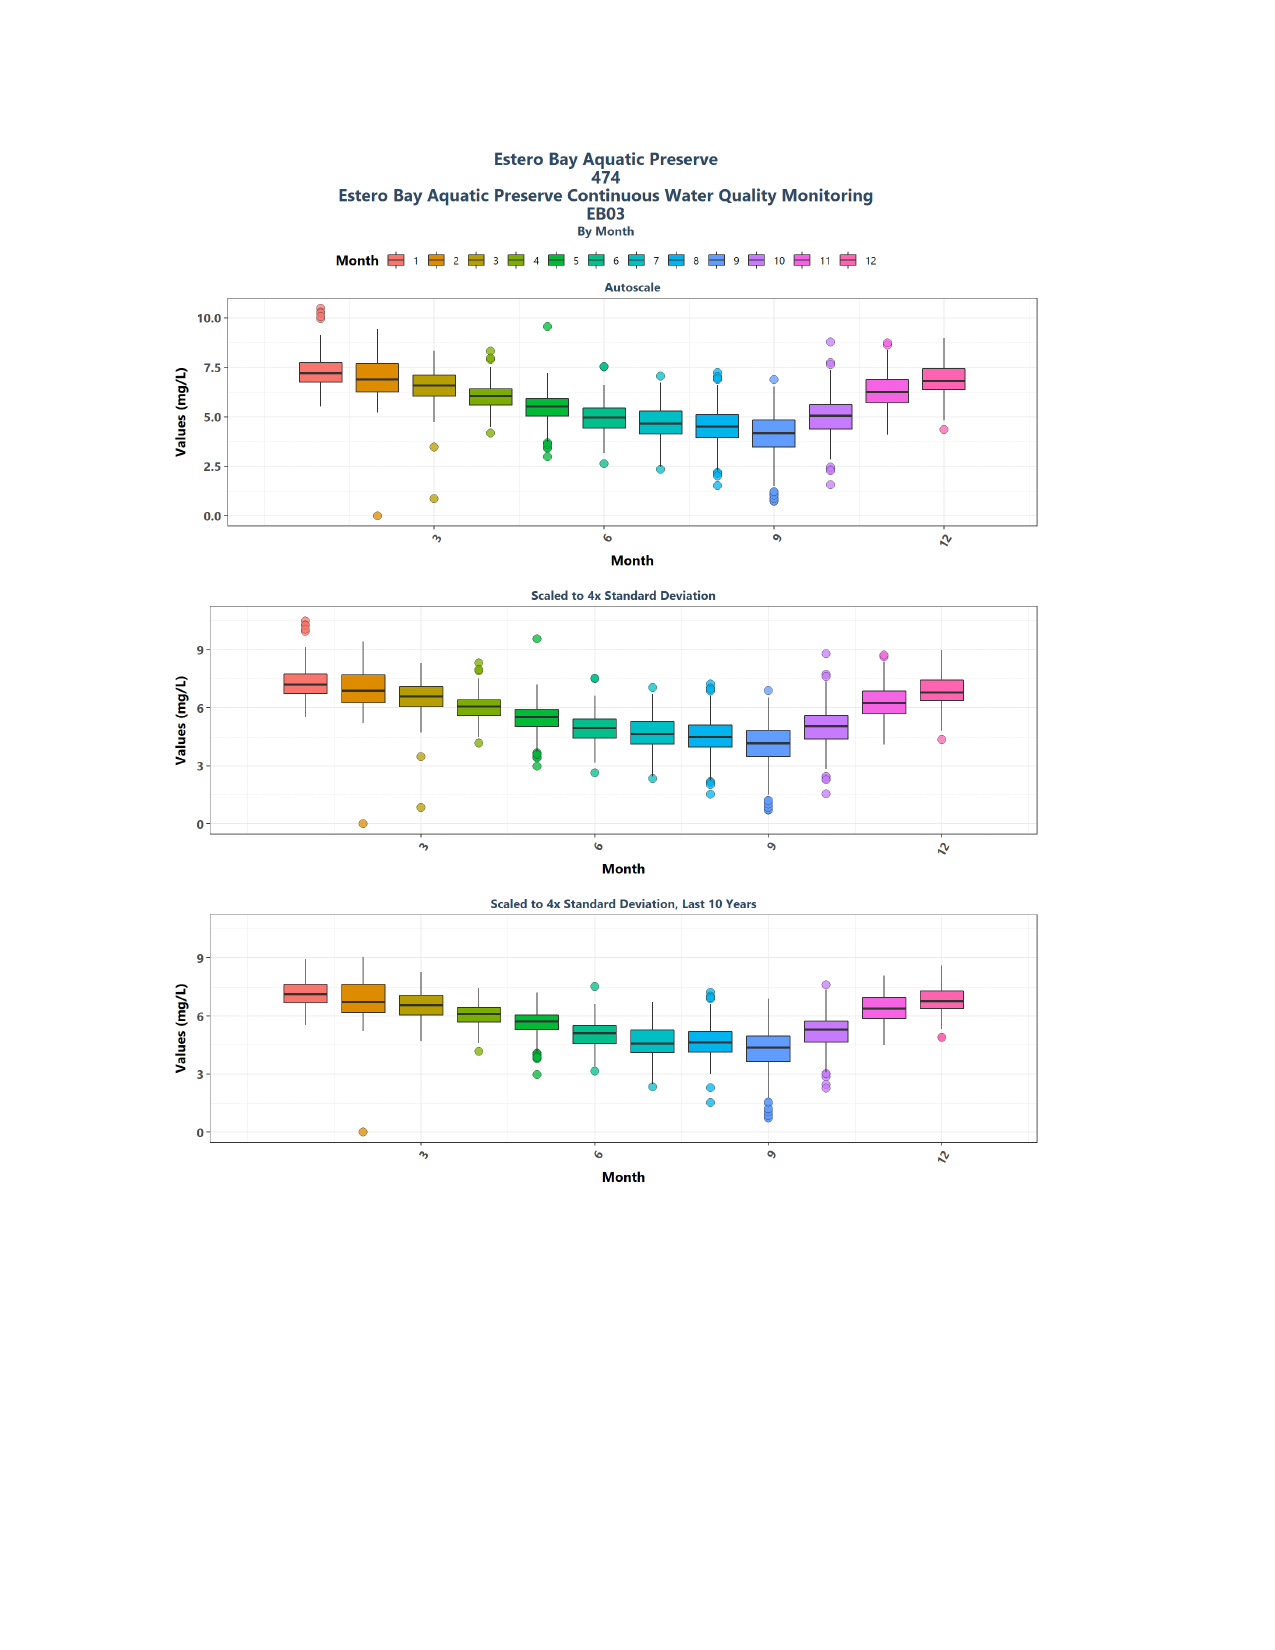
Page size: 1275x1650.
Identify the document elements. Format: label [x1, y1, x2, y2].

picture [168, 150, 1044, 1200]
